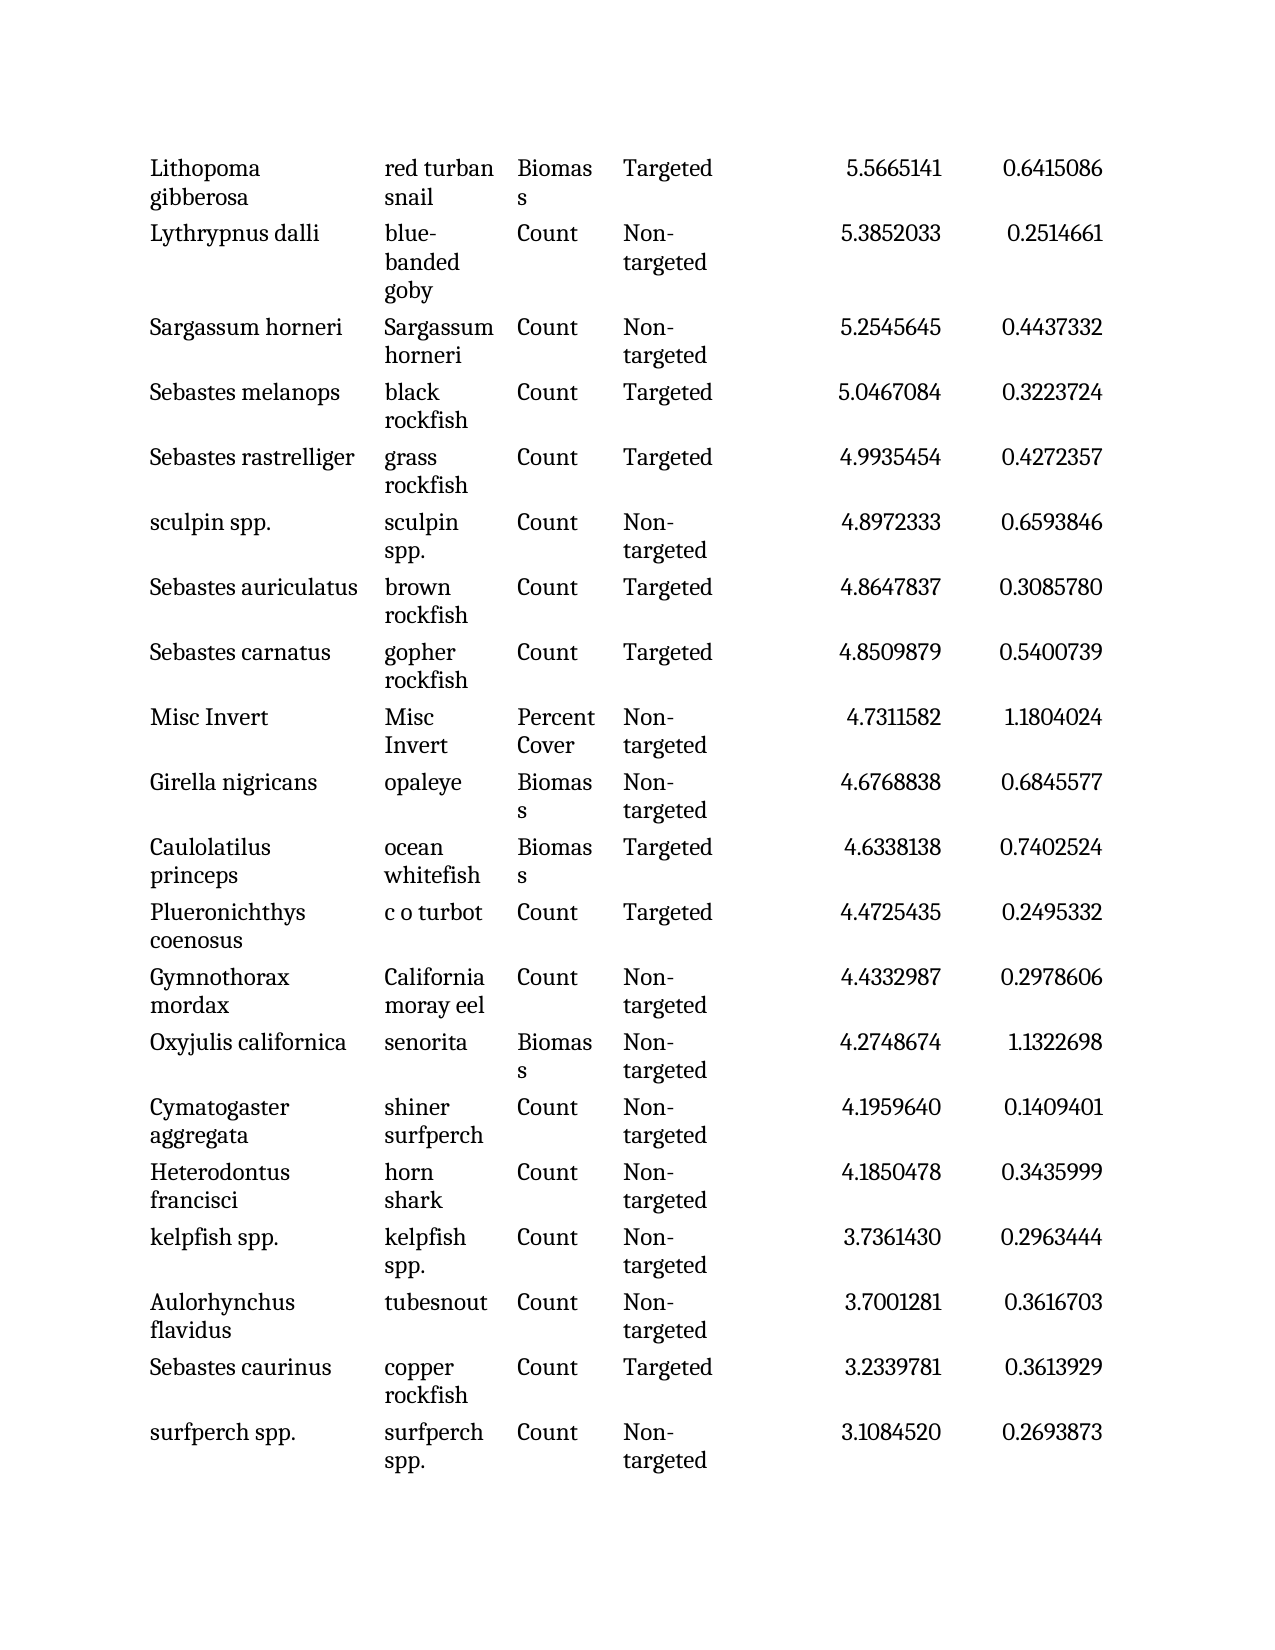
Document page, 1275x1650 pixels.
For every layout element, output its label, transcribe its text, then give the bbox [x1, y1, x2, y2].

table_cell 0.3613929 [952, 1349, 1114, 1414]
table_cell Percent Cover [506, 699, 612, 764]
table_cell Count [506, 1089, 612, 1154]
table_cell 0.3616703 [952, 1284, 1114, 1349]
table_cell 4.8972333 [753, 504, 952, 569]
table_cell Non-targeted [612, 1089, 753, 1154]
table_cell black rockfish [373, 374, 506, 439]
table_cell 0.7402524 [952, 829, 1114, 894]
table_cell Targeted [612, 894, 753, 959]
table_cell 4.6338138 [753, 829, 952, 894]
table_cell copper rockfish [373, 1349, 506, 1414]
table_cell 4.4332987 [753, 959, 952, 1024]
table_cell ocean whitefish [373, 829, 506, 894]
table_cell sculpin spp. [373, 504, 506, 569]
table_cell Count [506, 894, 612, 959]
table_cell 1.1804024 [952, 699, 1114, 764]
table_cell Sebastes auriculatus [139, 569, 373, 634]
table_cell Count [506, 1414, 612, 1479]
table_cell surfperch spp. [373, 1414, 506, 1479]
table_cell Count [506, 1219, 612, 1284]
table_cell Count [506, 309, 612, 374]
table_cell Sargassum horneri [139, 309, 373, 374]
table_cell 5.5665141 [753, 150, 952, 215]
table_cell Non-targeted [612, 309, 753, 374]
table_cell shiner surfperch [373, 1089, 506, 1154]
table_cell Non-targeted [612, 1024, 753, 1089]
table_cell 4.1959640 [753, 1089, 952, 1154]
table_cell kelpfish spp. [373, 1219, 506, 1284]
table_cell 4.2748674 [753, 1024, 952, 1089]
table_cell 5.2545645 [753, 309, 952, 374]
table_cell Lithopoma gibberosa [139, 150, 373, 215]
table_cell Sebastes caurinus [139, 1349, 373, 1414]
table_cell Count [506, 569, 612, 634]
table_cell Targeted [612, 150, 753, 215]
table_cell Non-targeted [612, 1154, 753, 1219]
table_cell Count [506, 504, 612, 569]
table_cell 3.2339781 [753, 1349, 952, 1414]
table_cell Sebastes carnatus [139, 634, 373, 699]
table_cell Biomass [506, 1024, 612, 1089]
table_cell c o turbot [373, 894, 506, 959]
table_cell Misc Invert [373, 699, 506, 764]
table_cell Sebastes rastrelliger [139, 439, 373, 504]
table_cell Targeted [612, 829, 753, 894]
table_cell 3.7361430 [753, 1219, 952, 1284]
table_cell Biomass [506, 829, 612, 894]
table_cell 4.9935454 [753, 439, 952, 504]
table_cell Sargassum horneri [373, 309, 506, 374]
table_cell Targeted [612, 569, 753, 634]
table_cell Count [506, 1284, 612, 1349]
table_cell Targeted [612, 439, 753, 504]
table_cell 0.2963444 [952, 1219, 1114, 1284]
table_cell Biomass [506, 764, 612, 829]
table_cell 0.2514661 [952, 215, 1114, 309]
table_cell Misc Invert [139, 699, 373, 764]
table_cell 4.1850478 [753, 1154, 952, 1219]
table_cell 4.7311582 [753, 699, 952, 764]
table_cell Caulolatilus princeps [139, 829, 373, 894]
table_cell 0.2693873 [952, 1414, 1114, 1479]
table_cell Non-targeted [612, 504, 753, 569]
table_cell Targeted [612, 1349, 753, 1414]
table_cell 0.4437332 [952, 309, 1114, 374]
table_cell Biomass [506, 150, 612, 215]
table_cell Count [506, 439, 612, 504]
table_cell 1.1322698 [952, 1024, 1114, 1089]
table_cell Non-targeted [612, 699, 753, 764]
table_cell Count [506, 374, 612, 439]
table_cell grass rockfish [373, 439, 506, 504]
table_cell horn shark [373, 1154, 506, 1219]
table_cell Targeted [612, 634, 753, 699]
table_cell Plueronichthys coenosus [139, 894, 373, 959]
table_cell gopher rockfish [373, 634, 506, 699]
table_cell tubesnout [373, 1284, 506, 1349]
table_cell blue-banded goby [373, 215, 506, 309]
table_cell 0.3223724 [952, 374, 1114, 439]
table_cell Gymnothorax mordax [139, 959, 373, 1024]
table_cell Non-targeted [612, 764, 753, 829]
table_cell 4.8509879 [753, 634, 952, 699]
table_cell 3.1084520 [753, 1414, 952, 1479]
table_cell Count [506, 215, 612, 309]
table_cell 4.4725435 [753, 894, 952, 959]
table_cell 5.0467084 [753, 374, 952, 439]
table_cell 4.6768838 [753, 764, 952, 829]
table_cell 4.8647837 [753, 569, 952, 634]
table_cell Count [506, 1154, 612, 1219]
table_cell Non-targeted [612, 1414, 753, 1479]
table_cell Targeted [612, 374, 753, 439]
table_cell Cymatogaster aggregata [139, 1089, 373, 1154]
table_cell opaleye [373, 764, 506, 829]
table_cell Count [506, 1349, 612, 1414]
table_cell Sebastes melanops [139, 374, 373, 439]
table_cell Oxyjulis californica [139, 1024, 373, 1089]
table_cell Aulorhynchus flavidus [139, 1284, 373, 1349]
table_cell 0.4272357 [952, 439, 1114, 504]
table_cell Heterodontus francisci [139, 1154, 373, 1219]
table_cell 0.6593846 [952, 504, 1114, 569]
table_cell Non-targeted [612, 1284, 753, 1349]
table_cell 0.3085780 [952, 569, 1114, 634]
table_cell 0.2978606 [952, 959, 1114, 1024]
table_cell 3.7001281 [753, 1284, 952, 1349]
table_cell surfperch spp. [139, 1414, 373, 1479]
table_cell Non-targeted [612, 1219, 753, 1284]
table_cell kelpfish spp. [139, 1219, 373, 1284]
table_cell 0.5400739 [952, 634, 1114, 699]
table_cell senorita [373, 1024, 506, 1089]
table_cell red turban snail [373, 150, 506, 215]
table_cell Count [506, 959, 612, 1024]
table_cell Count [506, 634, 612, 699]
table_cell Non-targeted [612, 959, 753, 1024]
table_cell 0.2495332 [952, 894, 1114, 959]
table_cell 0.6415086 [952, 150, 1114, 215]
table_cell 0.3435999 [952, 1154, 1114, 1219]
table_cell sculpin spp. [139, 504, 373, 569]
table_cell Non-targeted [612, 215, 753, 309]
table_cell Girella nigricans [139, 764, 373, 829]
table_cell 0.1409401 [952, 1089, 1114, 1154]
table_cell brown rockfish [373, 569, 506, 634]
table_cell Lythrypnus dalli [139, 215, 373, 309]
table_cell 5.3852033 [753, 215, 952, 309]
table_cell 0.6845577 [952, 764, 1114, 829]
table_cell California moray eel [373, 959, 506, 1024]
